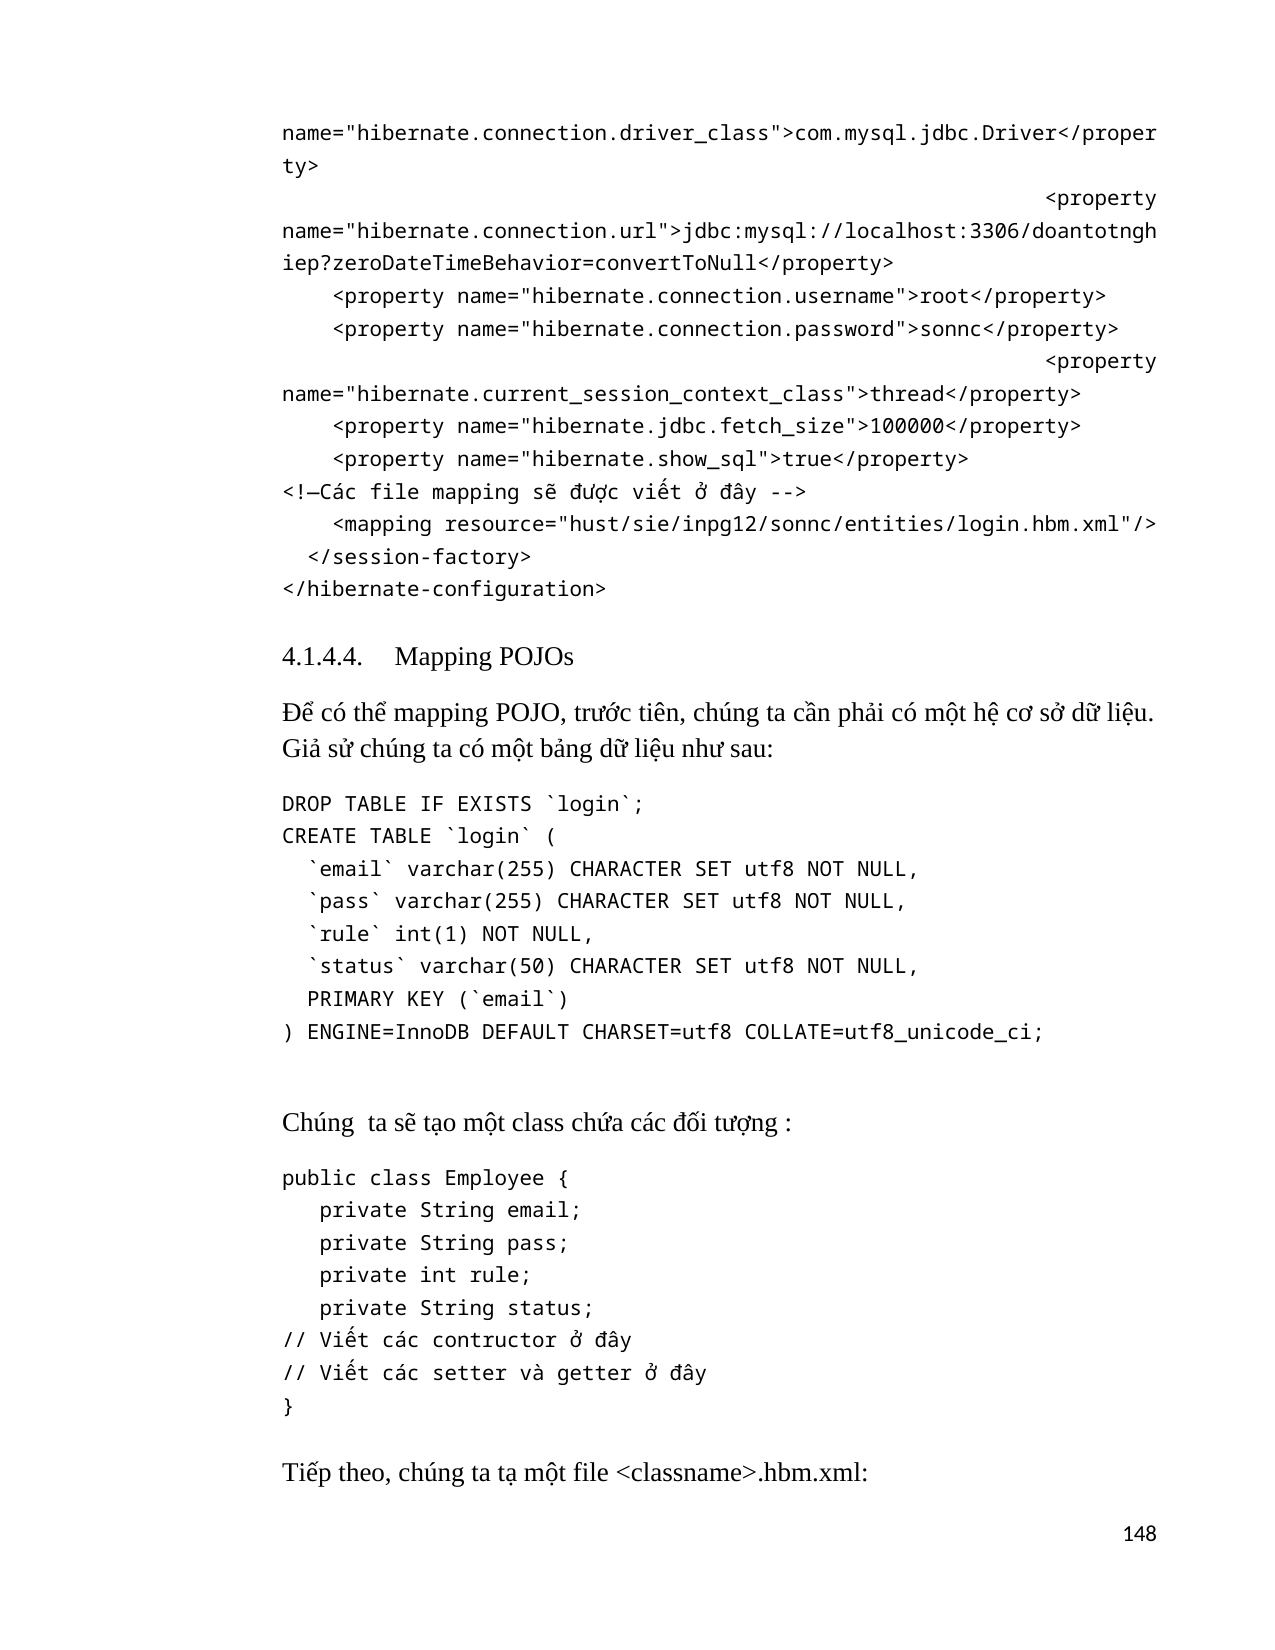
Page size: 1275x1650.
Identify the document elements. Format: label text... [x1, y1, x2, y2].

list Mapping POJOs [282, 640, 1157, 671]
text <property name="hibernate.current_session_context_class">thread</property> [282, 346, 1157, 407]
text private String status; [282, 1293, 1157, 1321]
text <property name="hibernate.connection.username">root</property> [282, 281, 1157, 309]
text Tiếp theo, chúng ta tạ một file <classname>.hbm.xml: [282, 1456, 1157, 1487]
text </session-factory> [282, 542, 1157, 570]
text private int rule; [282, 1260, 1157, 1289]
text `pass` varchar(255) CHARACTER SET utf8 NOT NULL, [282, 886, 1157, 915]
text `email` varchar(255) CHARACTER SET utf8 NOT NULL, [282, 854, 1157, 882]
text <mapping resource="hust/sie/inpg12/sonnc/entities/login.hbm.xml"/> [282, 509, 1157, 538]
text <property name="hibernate.show_sql">true</property> [282, 444, 1157, 473]
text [282, 118, 1157, 179]
text } [282, 1391, 1157, 1419]
text public class Employee { [282, 1163, 1157, 1191]
text `status` varchar(50) CHARACTER SET utf8 NOT NULL, [282, 952, 1157, 980]
text </hibernate-configuration> [282, 574, 1157, 603]
text CREATE TABLE `login` ( [282, 821, 1157, 850]
text <property name="hibernate.connection.password">sonnc</property> [282, 314, 1157, 342]
text // Viết các contructor ở đây [282, 1326, 1157, 1354]
text ) ENGINE=InnoDB DEFAULT CHARSET=utf8 COLLATE=utf8_unicode_ci; [282, 1017, 1157, 1045]
text `rule` int(1) NOT NULL, [282, 919, 1157, 947]
text Chúng ta sẽ tạo một class chứa các đối tượng : [282, 1106, 1157, 1137]
text <property name="hibernate.jdbc.fetch_size">100000</property> [282, 412, 1157, 440]
text DROP TABLE IF EXISTS `login`; [282, 789, 1157, 817]
text private String email; [282, 1195, 1157, 1224]
text Để có thể mapping POJO, trước tiên, chúng ta cần phải có một hệ cơ sở dữ liệu. Giả sử chúng ta có một bảng dữ liệu như sau: [282, 696, 1157, 763]
text <property name="hibernate.connection.url">jdbc:mysql://localhost:3306/doantotnghiep?zeroDateTimeBehavior=convertToNull</property> [282, 183, 1157, 277]
text PRIMARY KEY (`email`) [282, 984, 1157, 1013]
text private String pass; [282, 1228, 1157, 1256]
text // Viết các setter và getter ở đây [282, 1358, 1157, 1387]
text <!—Các file mapping sẽ được viết ở đây --> [282, 477, 1157, 505]
